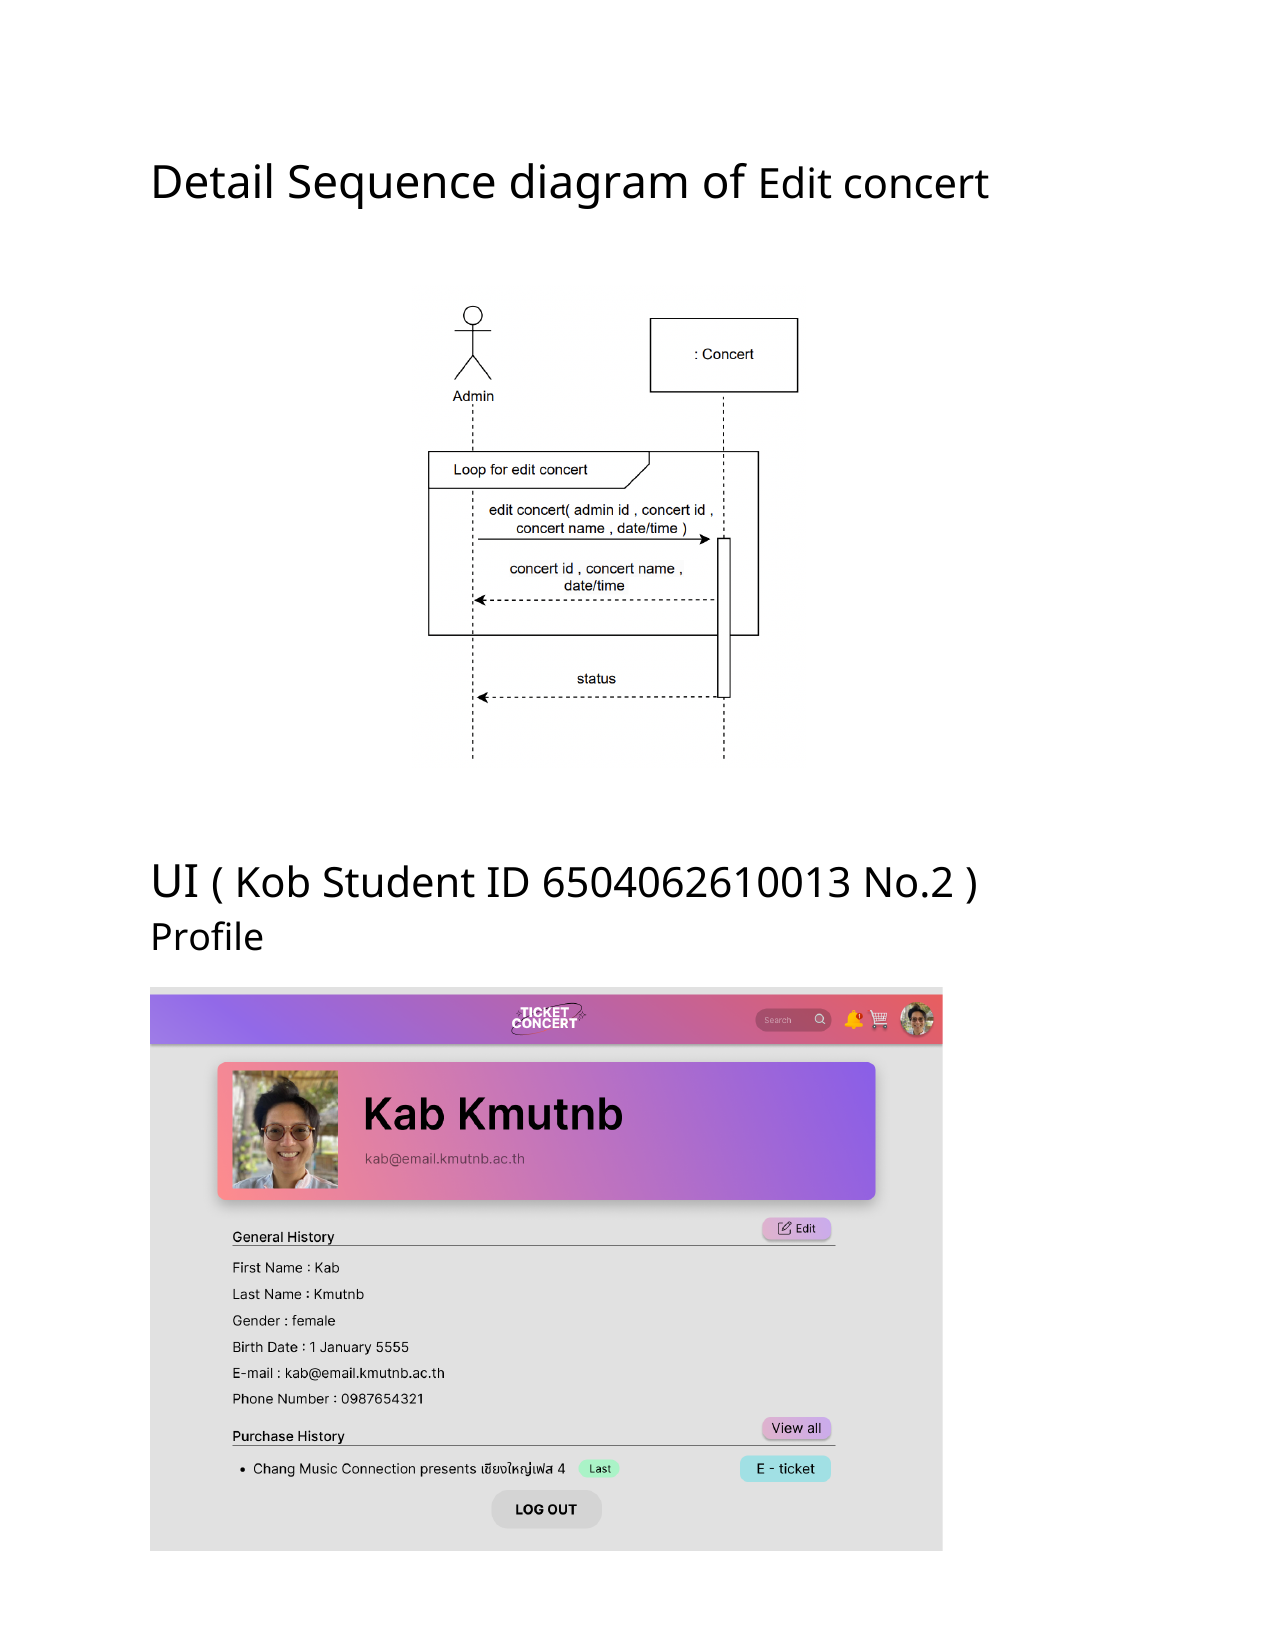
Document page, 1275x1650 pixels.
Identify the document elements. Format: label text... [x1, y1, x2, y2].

picture [150, 987, 943, 1551]
picture [411, 285, 807, 768]
text Detail Sequence diagram of Edit concert [150, 150, 1125, 212]
text UI ( Kob Student ID 6504062610013 No.2 ) [150, 848, 1125, 911]
text Profile [150, 911, 1125, 962]
